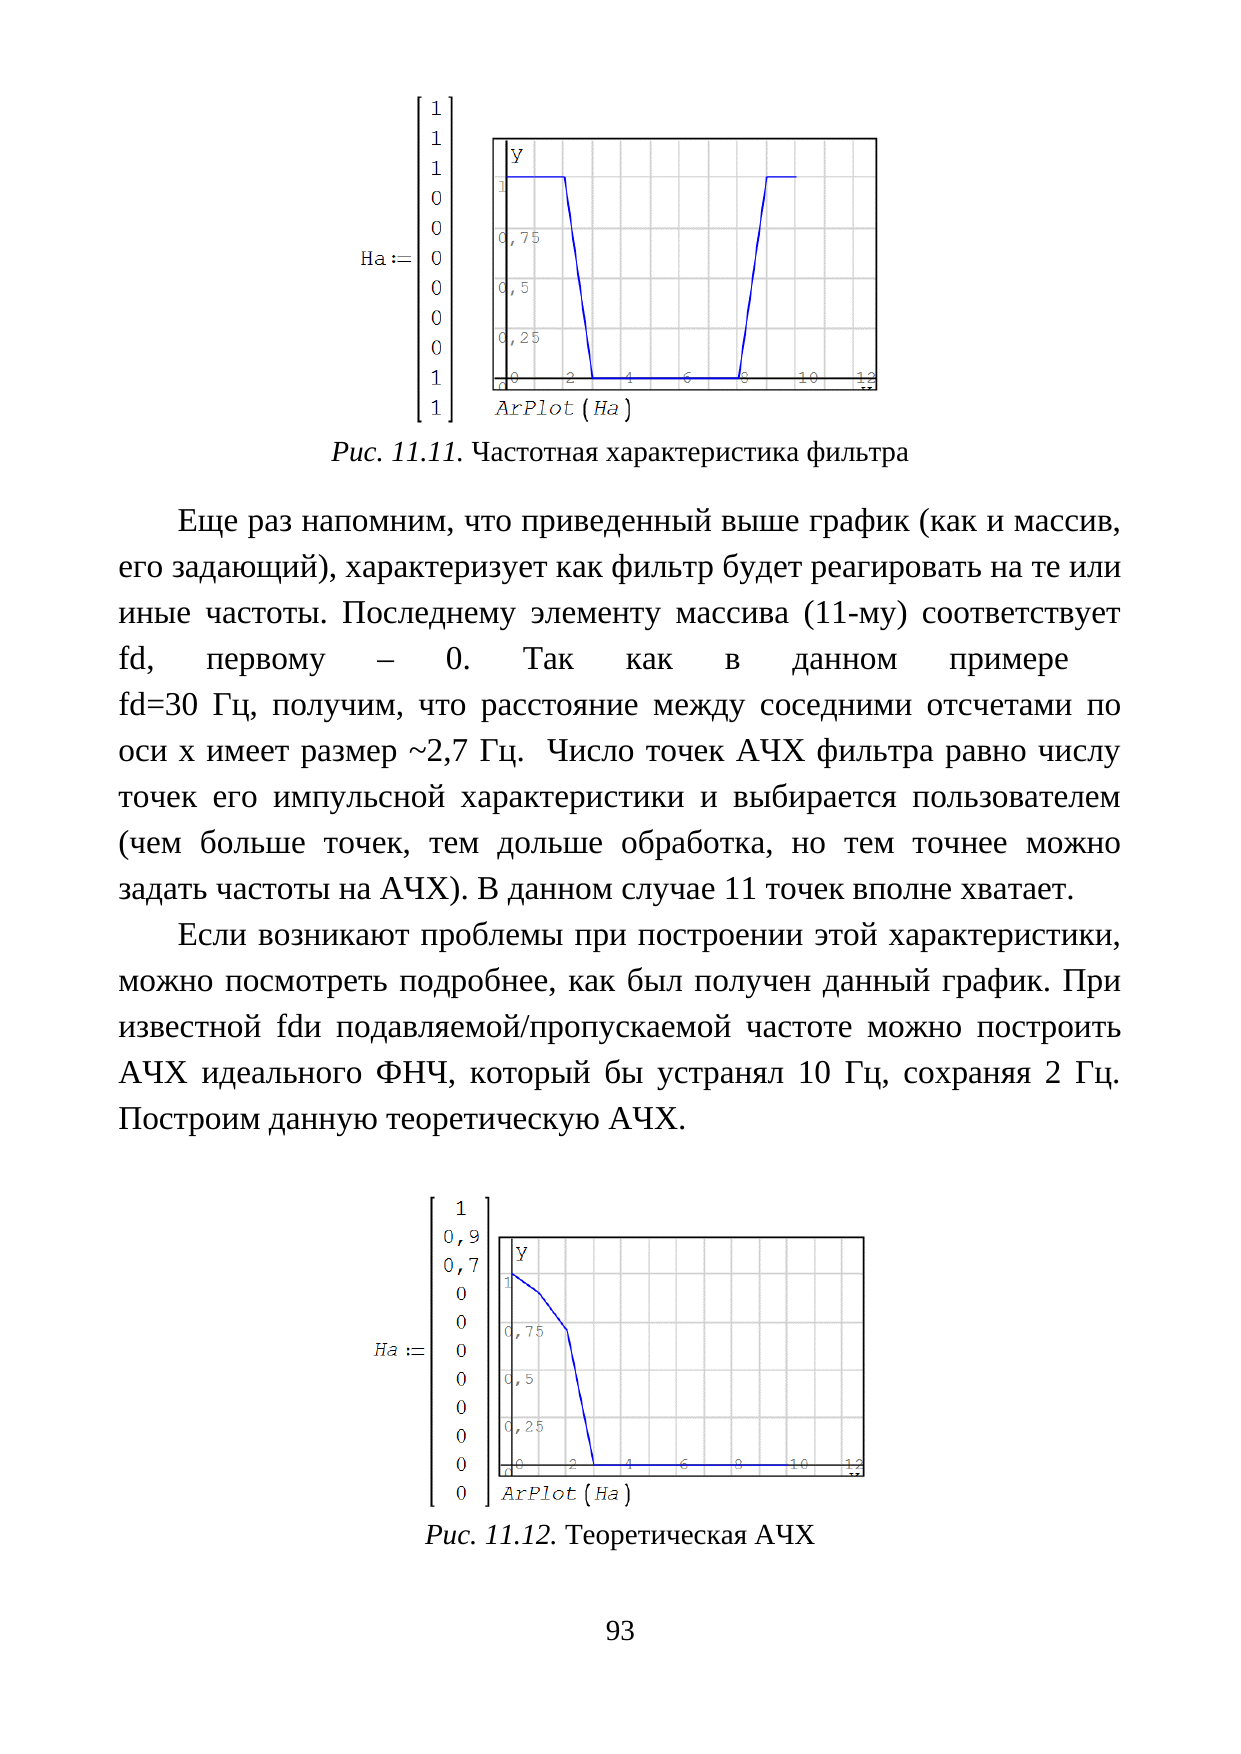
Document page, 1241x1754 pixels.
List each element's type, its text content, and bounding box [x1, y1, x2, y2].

text Рис. 11.11. Частотная характеристика фильтра [118, 434, 1122, 467]
text Рис. 11.12. Теоретическая АЧХ [118, 1517, 1122, 1551]
picture [353, 88, 887, 434]
text Еще раз напомним, что приведенный выше график (как и массив, его задающий), характеризует как фильтр будет реагировать на те или иные частоты. Последнему элементу массива (11-му) соответствует fd, первому – 0. Так как в данном примере fd=30 Гц, получим, что расстояние между соседними отсчетами по оси х имеет размер ~2,7 Гц. Число точек АЧХ фильтра равно числу точек его импульсной характеристики и выбирается пользователем (чем больше точек, тем дольше обработка, но тем точнее можно задать частоты на АЧХ). В данном случае 11 точек вполне хватает. [118, 501, 1122, 907]
text Если возникают проблемы при построении этой характеристики, можно посмотреть подробнее, как был получен данный график. При известной fdи подавляемой/пропускаемой частоте можно построить АЧХ идеального ФНЧ, который бы устранял 10 Гц, сохраняя 2 Гц. Построим данную теоретическую АЧХ. [118, 914, 1122, 1136]
picture [366, 1189, 874, 1518]
